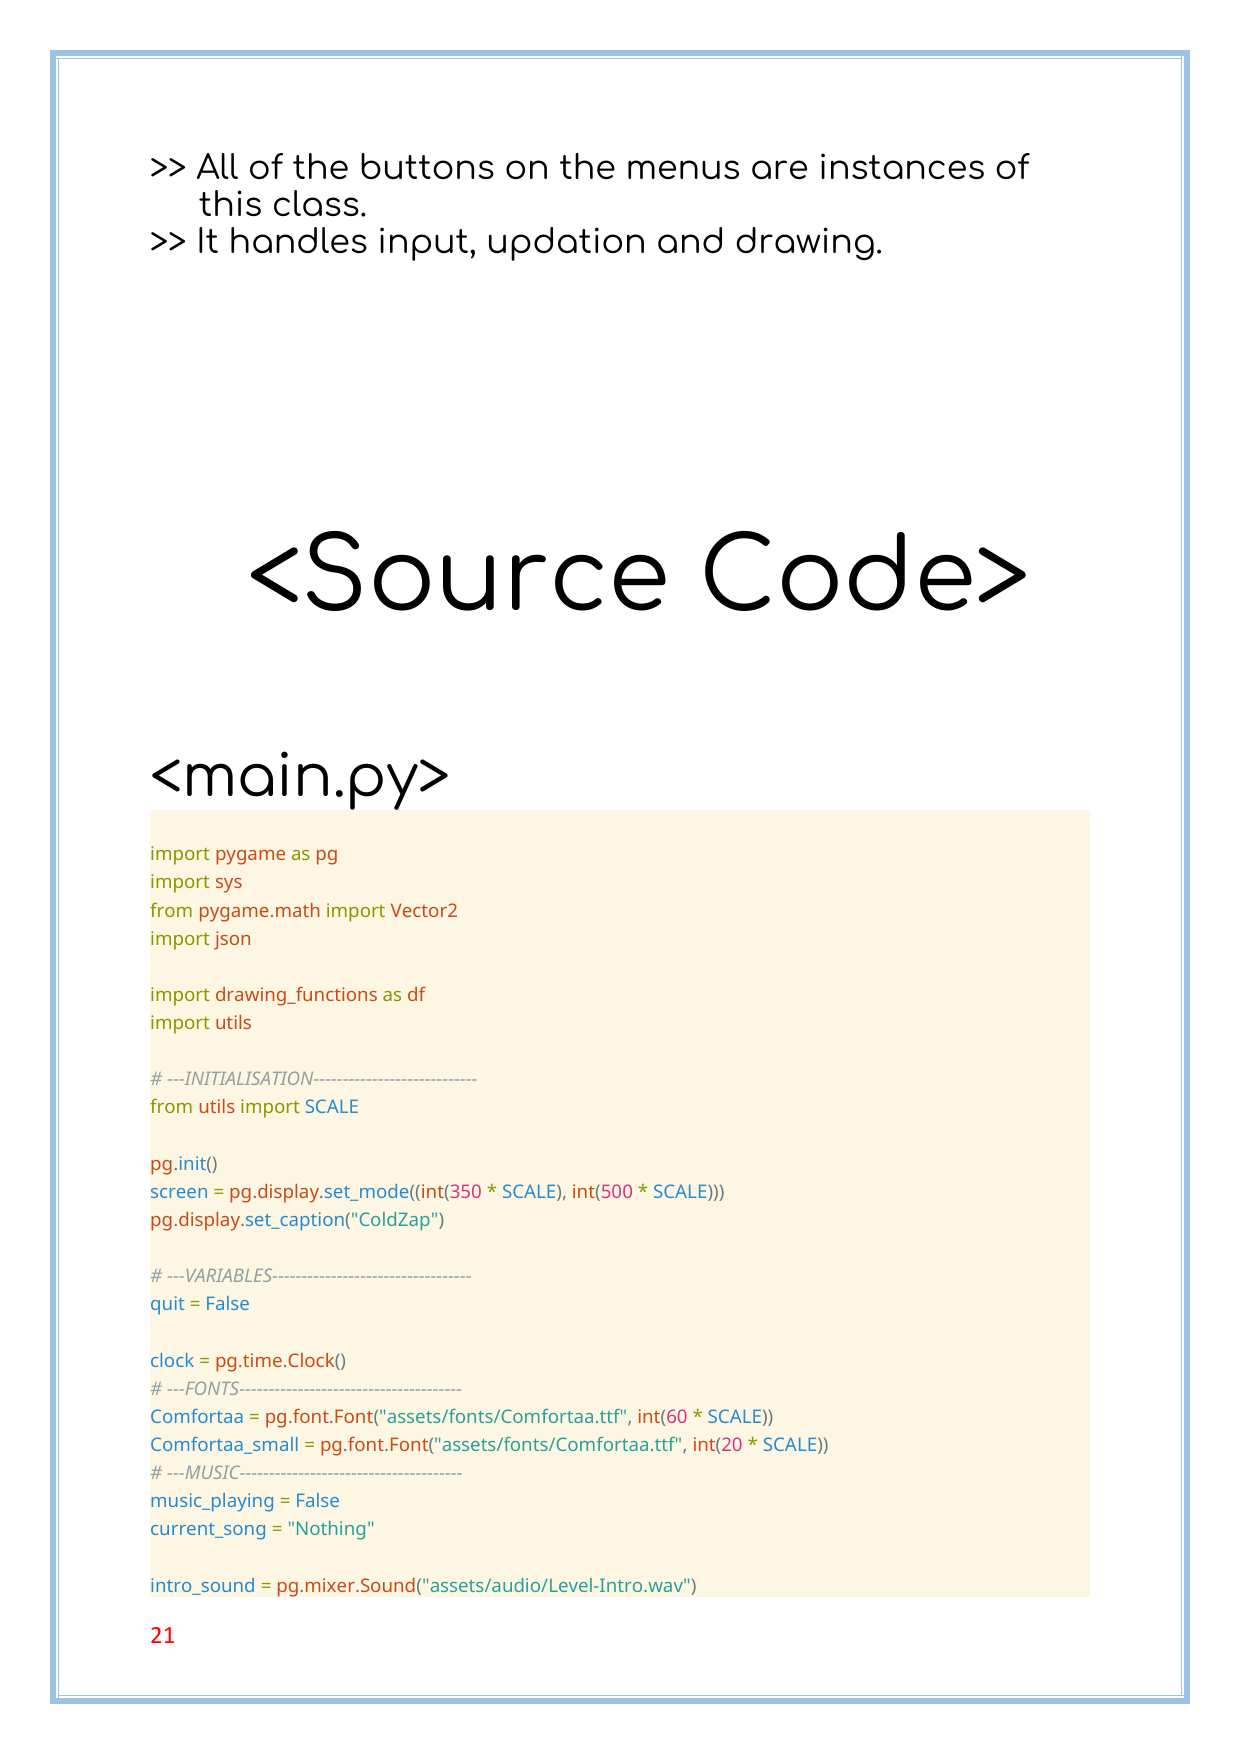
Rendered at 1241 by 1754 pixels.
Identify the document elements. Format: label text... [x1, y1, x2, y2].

text intro_sound = pg.mixer.Sound("assets/audio/Level-Intro.wav") [150, 1569, 1090, 1597]
text Comfortaa = pg.font.Font("assets/fonts/Comfortaa.ttf", int(60 * SCALE)) [150, 1401, 1090, 1429]
text clock = pg.time.Clock() [150, 1344, 1090, 1372]
text quit = False [150, 1288, 1090, 1316]
text this class. [150, 187, 1090, 224]
text Comfortaa_small = pg.font.Font("assets/fonts/Comfortaa.ttf", int(20 * SCALE)) [150, 1429, 1090, 1457]
text current_song = "Nothing" [150, 1513, 1090, 1541]
text from pygame.math import Vector2 [150, 894, 1090, 922]
text import drawing_functions as df [150, 979, 1090, 1007]
text # ---FONTS-------------------------------------- [150, 1372, 1090, 1401]
text # ---MUSIC-------------------------------------- [150, 1457, 1090, 1485]
text # ---INITIALISATION---------------------------- [150, 1063, 1090, 1091]
text pg.display.set_caption("ColdZap") [150, 1204, 1090, 1232]
text music_playing = False [150, 1485, 1090, 1513]
text <Source Code> [187, 522, 1090, 633]
text import pygame as pg [150, 838, 1090, 866]
text >> It handles input, updation and drawing. [150, 224, 1090, 262]
text # ---VARIABLES---------------------------------- [150, 1260, 1090, 1288]
text >> All of the buttons on the menus are instances of [150, 150, 1090, 187]
text screen = pg.display.set_mode((int(350 * SCALE), int(500 * SCALE))) [150, 1176, 1090, 1204]
text import json [150, 922, 1090, 951]
text from utils import SCALE [150, 1091, 1090, 1119]
text import sys [150, 866, 1090, 894]
text import utils [150, 1007, 1090, 1035]
text pg.init() [150, 1147, 1090, 1176]
text <main.py> [150, 745, 1090, 810]
